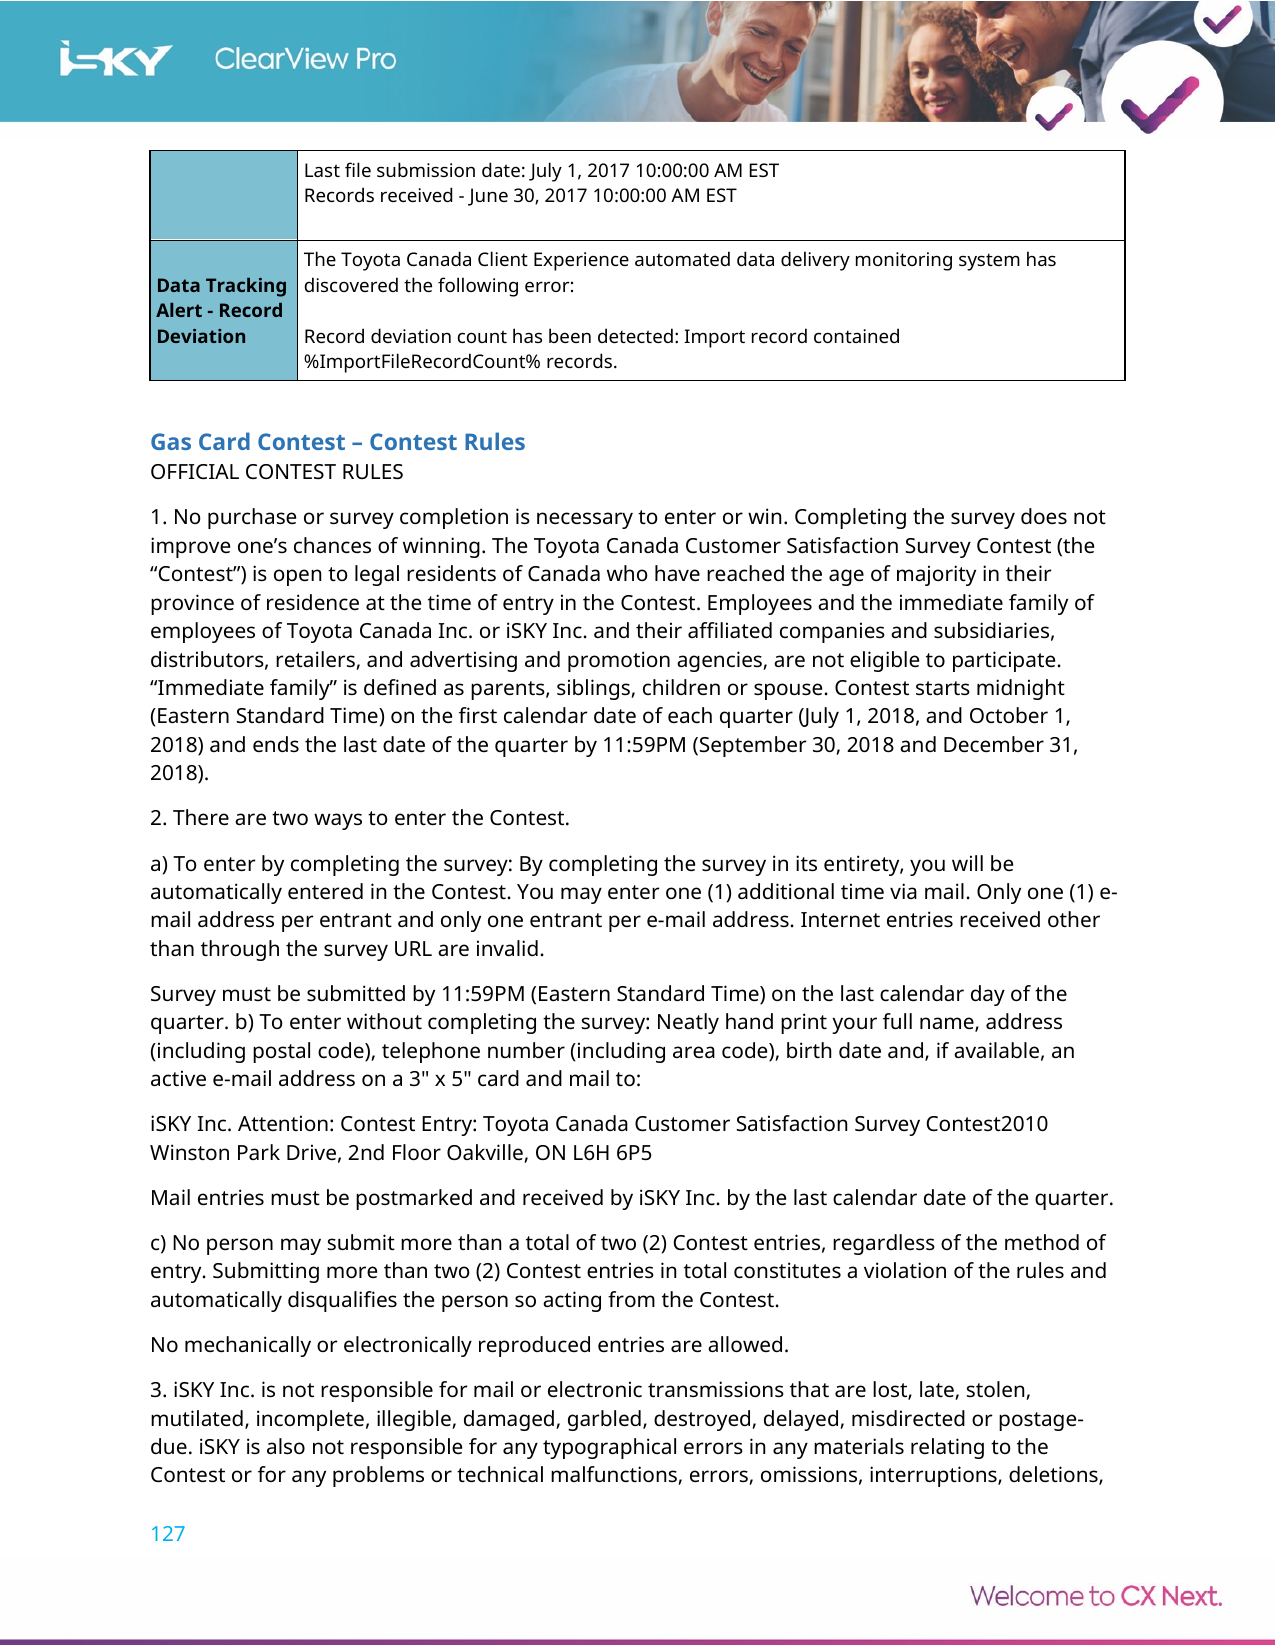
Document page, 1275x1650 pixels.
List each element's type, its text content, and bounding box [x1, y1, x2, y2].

text 1. No purchase or survey completion is necessary to enter or win. Completing the survey does not improve one’s chances of winning. The Toyota Canada Customer Satisfaction Survey Contest (the “Contest”) is open to legal residents of Canada who have reached the age of majority in their province of residence at the time of entry in the Contest. Employees and the immediate family of employees of Toyota Canada Inc. or iSKY Inc. and their affiliated companies and subsidiaries, distributors, retailers, and advertising and promotion agencies, are not eligible to participate. “Immediate family” is defined as parents, siblings, children or spouse. Contest starts midnight (Eastern Standard Time) on the first calendar date of each quarter (July 1, 2018, and October 1, 2018) and ends the last date of the quarter by 11:59PM (September 30, 2018 and December 31, 2018). [150, 502, 1125, 787]
subtitle Gas Card Contest – Contest Rules [150, 426, 1125, 457]
text Mail entries must be postmarked and received by iSKY Inc. by the last calendar date of the quarter. [150, 1183, 1125, 1211]
text No mechanically or electronically reproduced entries are allowed. [150, 1330, 1125, 1358]
text 2. There are two ways to enter the Contest. [150, 803, 1125, 832]
text Survey must be submitted by 11:59PM (Eastern Standard Time) on the last calendar day of the quarter. b) To enter without completing the survey: Neatly hand print your full name, address (including postal code), telephone number (including area code), birth date and, if available, an active e-mail address on a 3" x 5" card and mail to: [150, 979, 1125, 1093]
text OFFICIAL CONTEST RULES [150, 457, 1125, 486]
text c) No person may submit more than a total of two (2) Contest entries, regardless of the method of entry. Submitting more than two (2) Contest entries in total constitutes a violation of the rules and automatically disqualifies the person so acting from the Contest. [150, 1228, 1125, 1313]
picture [0, 1, 1275, 139]
text iSKY Inc. Attention: Contest Entry: Toyota Canada Customer Satisfaction Survey Contest2010 Winston Park Drive, 2nd Floor Oakville, ON L6H 6P5 [150, 1109, 1125, 1166]
picture [0, 1558, 1275, 1645]
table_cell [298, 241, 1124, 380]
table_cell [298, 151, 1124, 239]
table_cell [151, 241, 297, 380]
text a) To enter by completing the survey: By completing the survey in its entirety, you will be automatically entered in the Contest. You may enter one (1) additional time via mail. Only one (1) e-mail address per entrant and only one entrant per e-mail address. Internet entries received other than through the survey URL are invalid. [150, 849, 1125, 962]
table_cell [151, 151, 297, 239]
